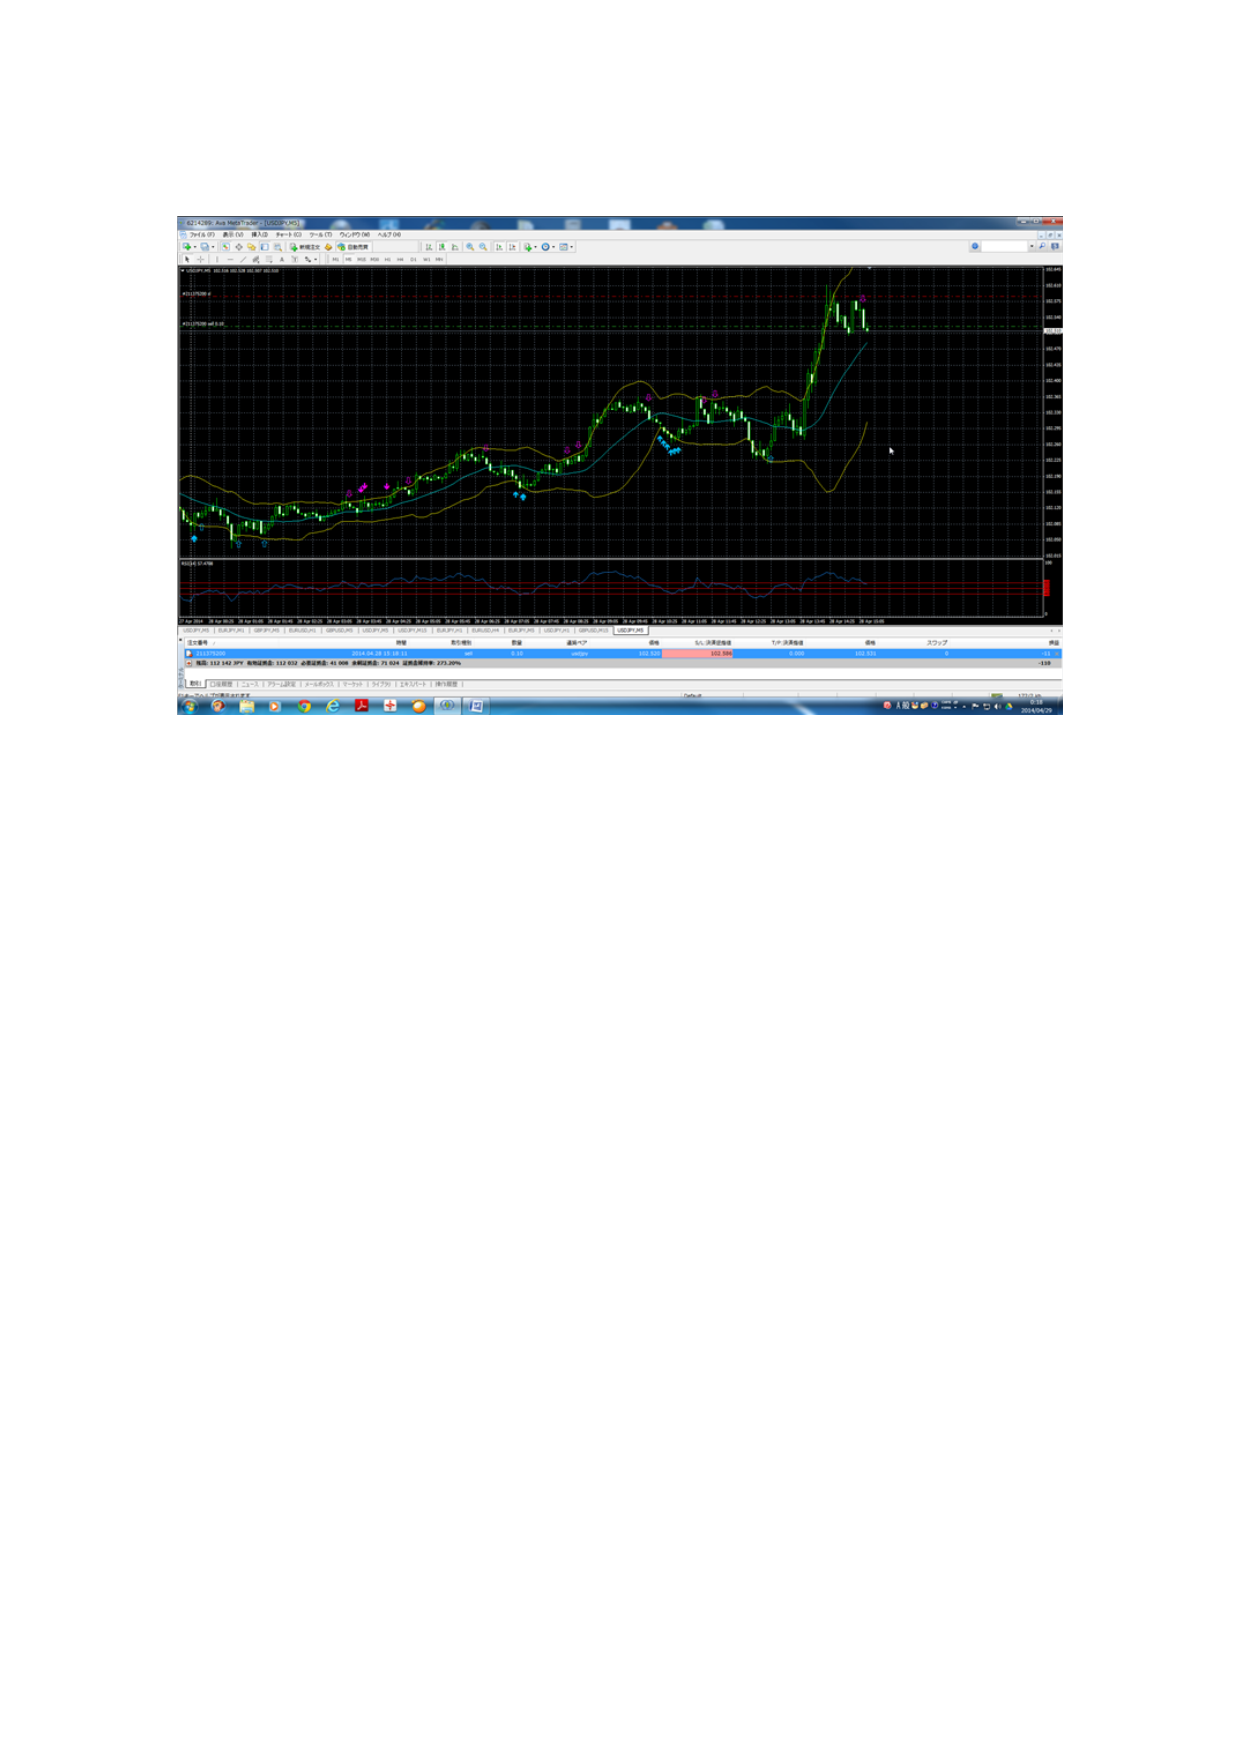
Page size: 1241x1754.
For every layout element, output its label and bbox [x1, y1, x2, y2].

picture [177, 216, 1063, 715]
